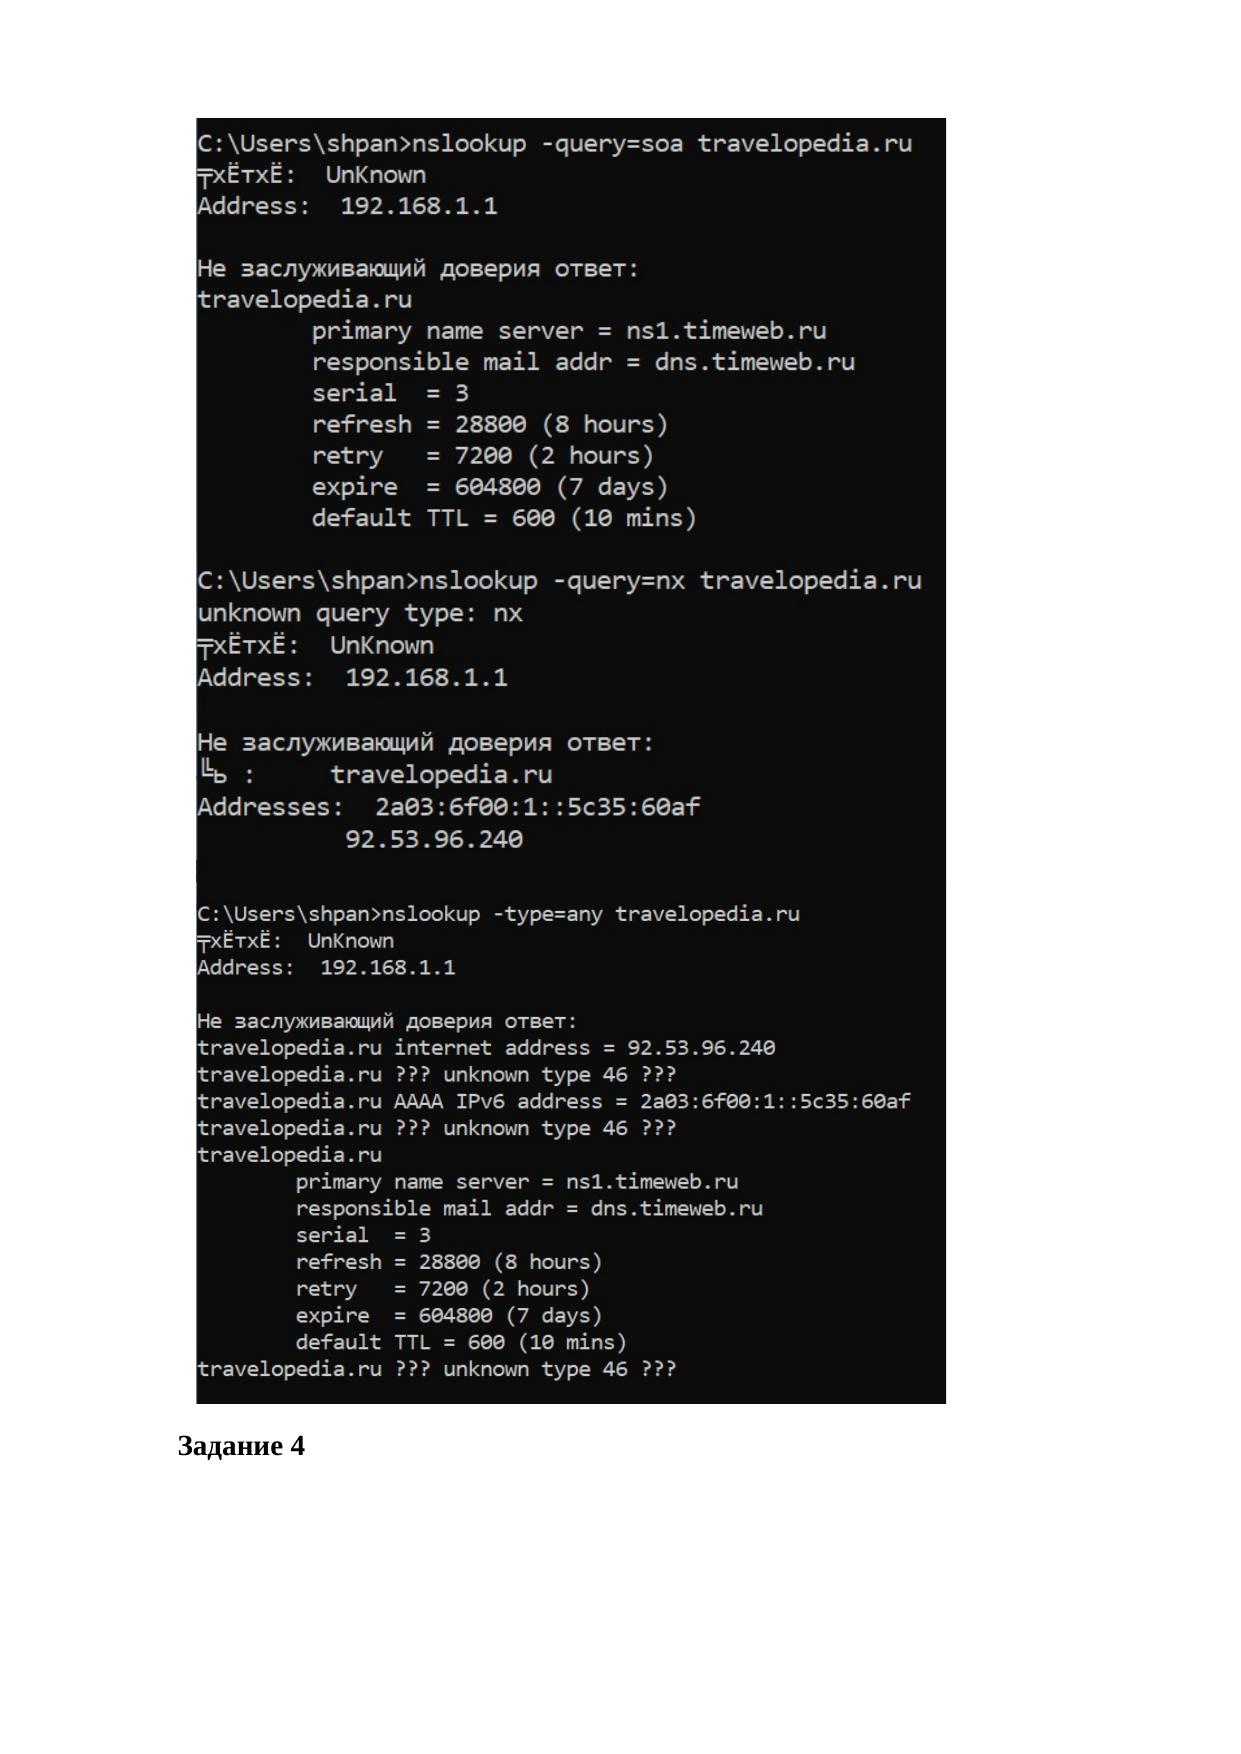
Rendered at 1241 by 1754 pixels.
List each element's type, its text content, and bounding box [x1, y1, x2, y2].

text Задание 4 [177, 1428, 1152, 1462]
